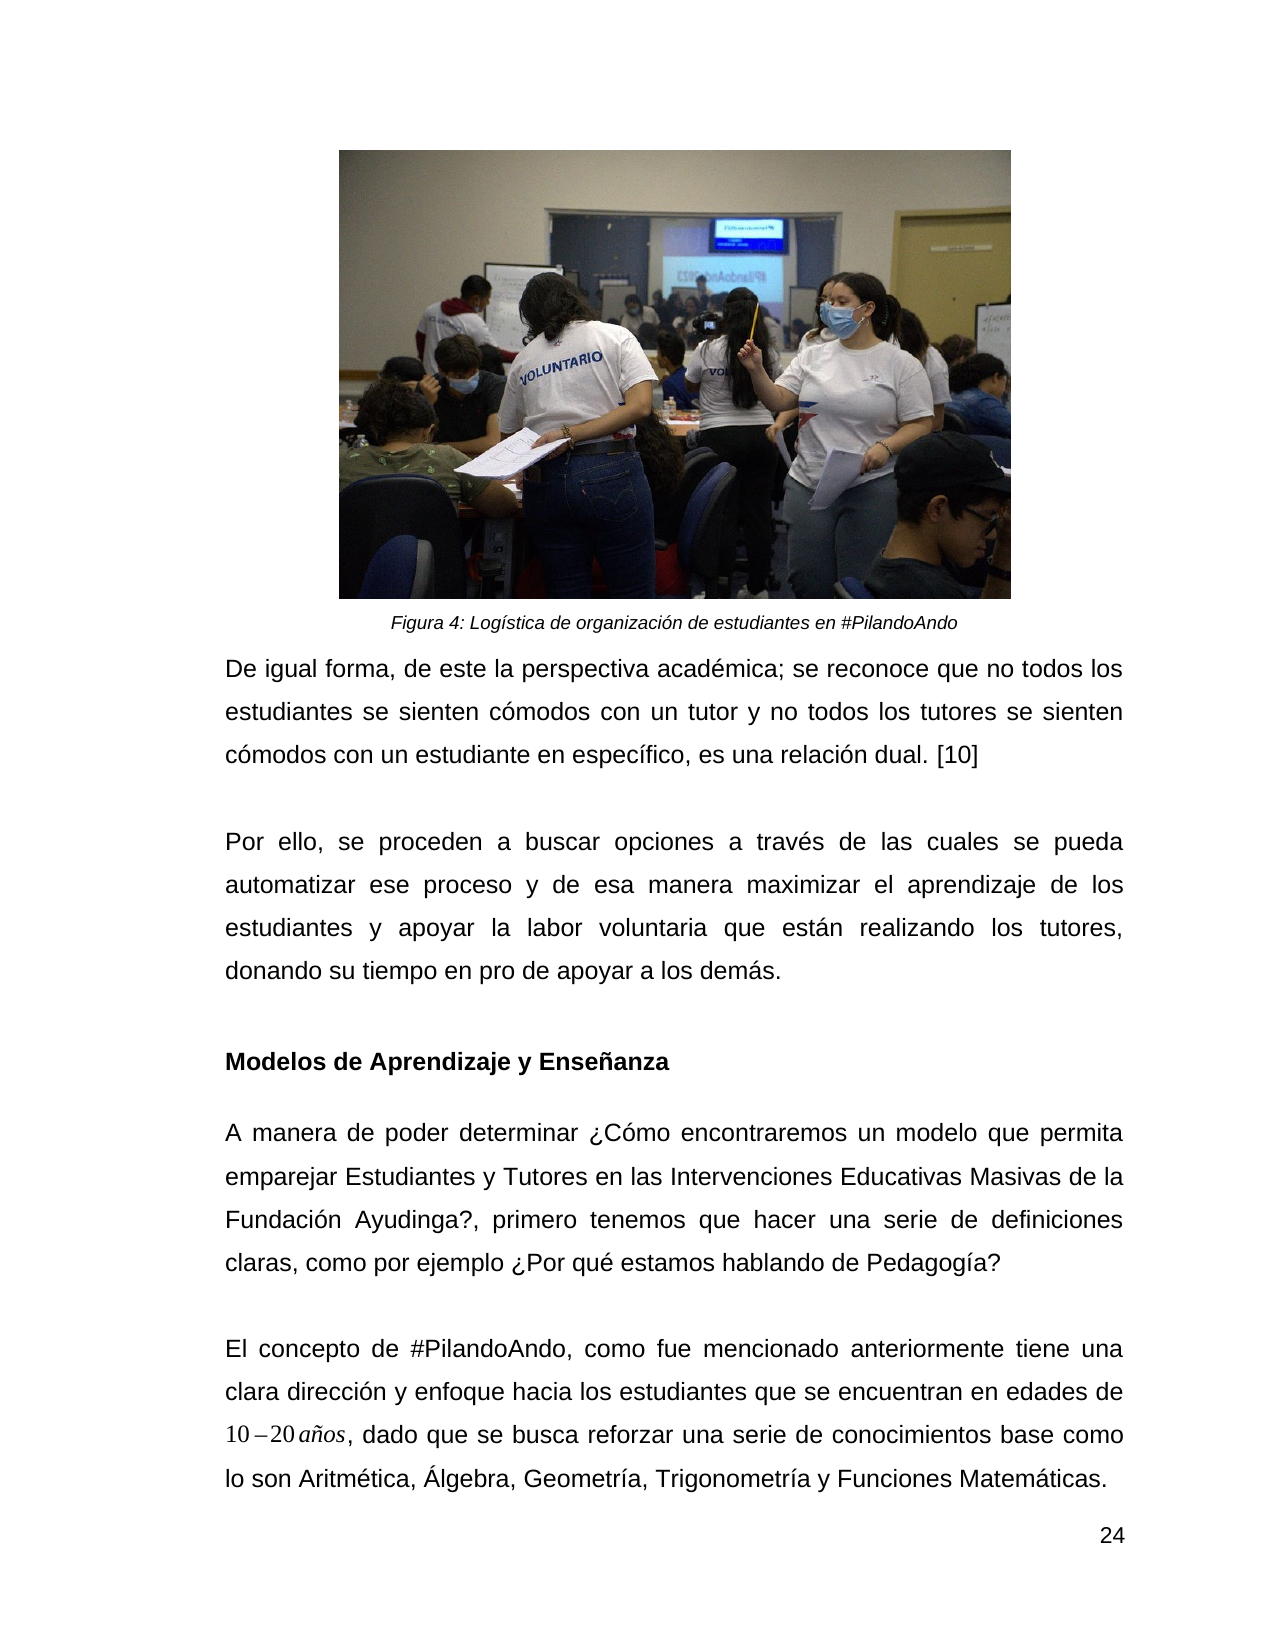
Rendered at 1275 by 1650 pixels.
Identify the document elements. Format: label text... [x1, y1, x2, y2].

text De igual forma, de este la perspectiva académica; se reconoce que no todos los estudiantes se sienten cómodos con un tutor y no todos los tutores se sienten cómodos con un estudiante en específico, es una relación dual. [225, 654, 1125, 769]
subtitle Modelos de Aprendizaje y Enseñanza [225, 1047, 1125, 1075]
text El concepto de #PilandoAndo, como fue mencionado anteriormente tiene una clara dirección y enfoque hacia los estudiantes que se encuentran en edades de , dado que se busca reforzar una serie de conocimientos base como lo son Aritmética, Álgebra, Geometría, Trigonometría y Funciones Matemáticas. [225, 1334, 1125, 1492]
text A manera de poder determinar ¿Cómo encontraremos un modelo que permita emparejar Estudiantes y Tutores en las Intervenciones Educativas Masivas de la Fundación Ayudinga?, primero tenemos que hacer una serie de definiciones claras, como por ejemplo ¿Por qué estamos hablando de Pedagogía? [225, 1118, 1125, 1277]
text Por ello, se proceden a buscar opciones a través de las cuales se pueda automatizar ese proceso y de esa manera maximizar el aprendizaje de los estudiantes y apoyar la labor voluntaria que están realizando los tutores, donando su tiempo en pro de apoyar a los demás. [225, 827, 1125, 985]
picture [339, 150, 1011, 599]
